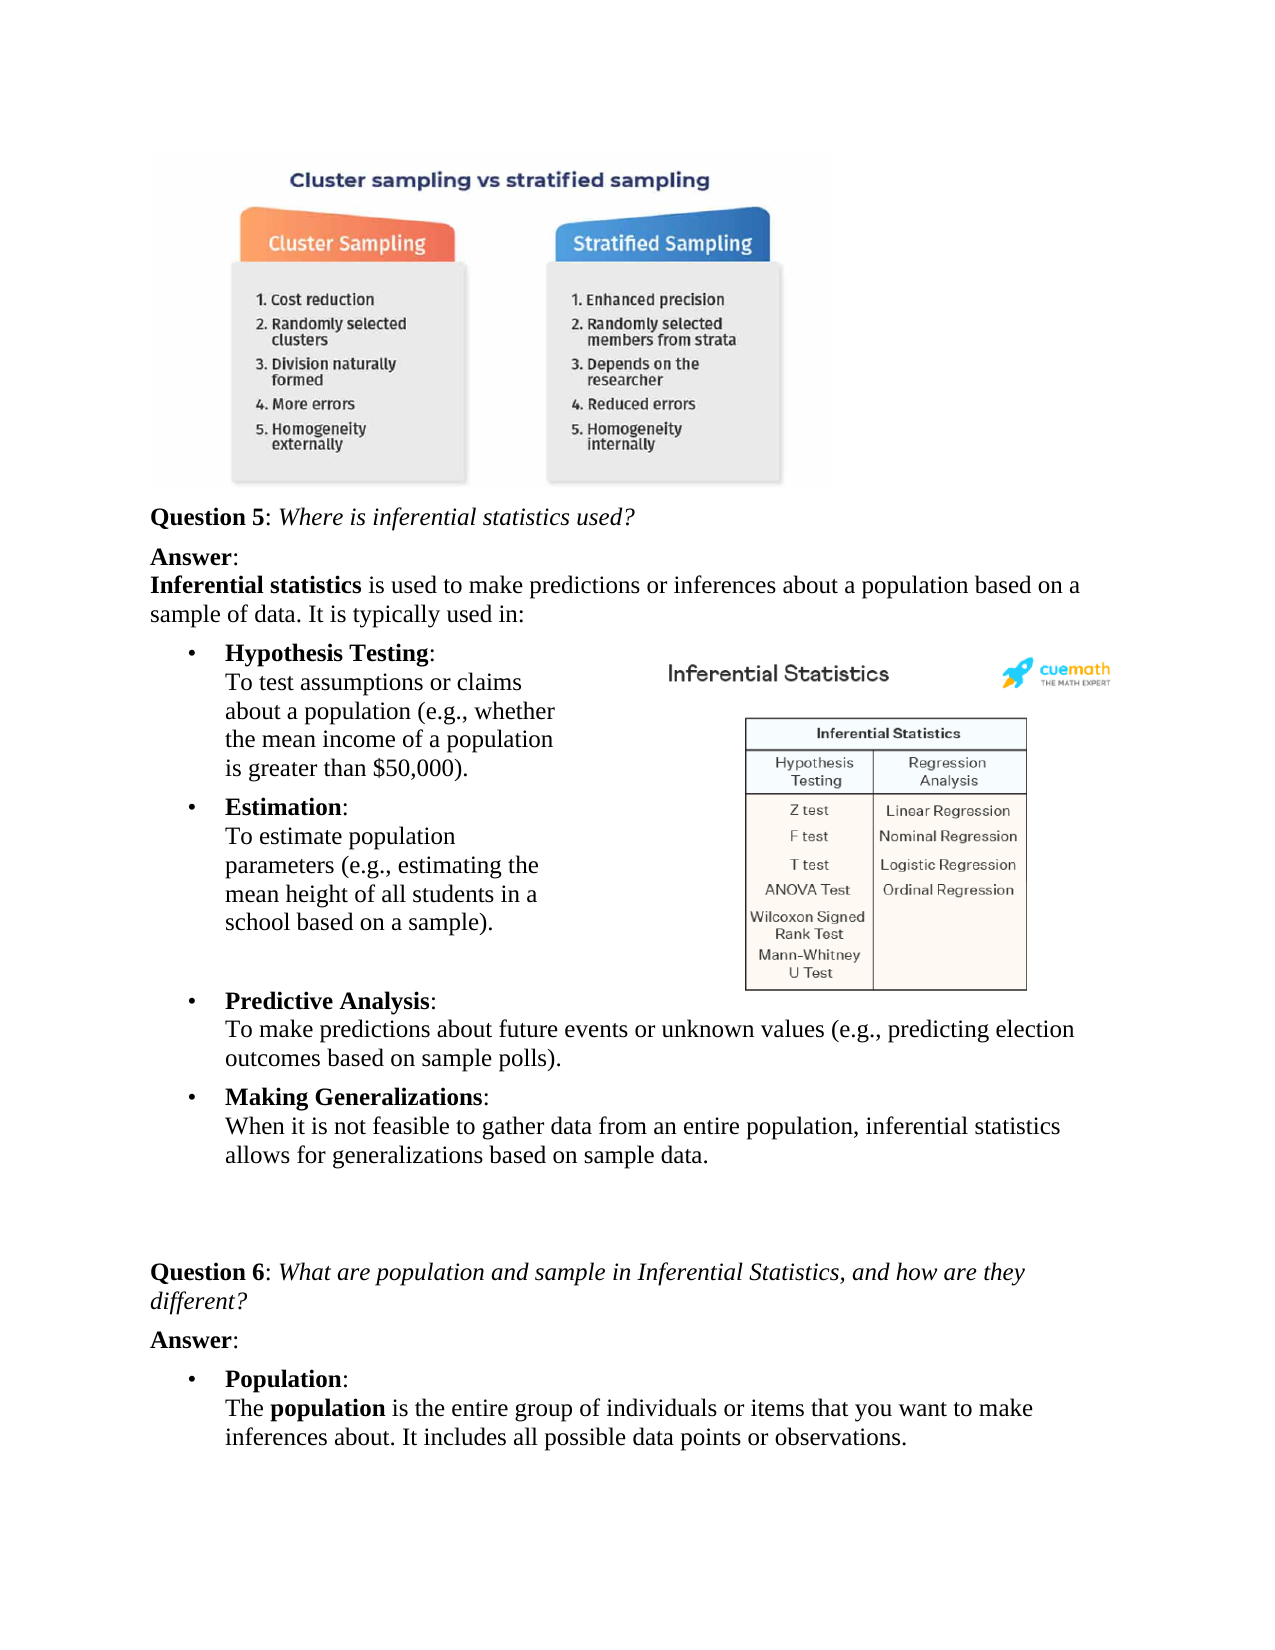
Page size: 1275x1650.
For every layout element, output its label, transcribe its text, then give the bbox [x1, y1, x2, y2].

text Question 5: Where is inferential statistics used? [150, 502, 1125, 531]
picture [150, 150, 831, 490]
text Answer: [150, 1325, 1125, 1354]
list Estimation: To estimate population parameters (e.g., estimating the mean height of all students in a school based on a sample). [187, 792, 586, 936]
text Answer: Inferential statistics is used to make predictions or inferences about a population based on a sample of data. It is typically used in: [150, 542, 1125, 628]
text Question 6: What are population and sample in Inferential Statistics, and how are they different? [150, 1257, 1125, 1315]
list Hypothesis Testing: To test assumptions or claims about a population (e.g., whether the mean income of a population is greater than $50,000). [187, 638, 1125, 782]
picture [586, 645, 1125, 1005]
list Predictive Analysis: To make predictions about future events or unknown values (e.g., predicting election outcomes based on sample polls). [187, 986, 1125, 1072]
list Population: The population is the entire group of individuals or items that you want to make inferences about. It includes all possible data points or observations. [187, 1364, 1125, 1451]
list Making Generalizations: When it is not feasible to gather data from an entire population, inferential statistics allows for generalizations based on sample data. [187, 1082, 1125, 1169]
